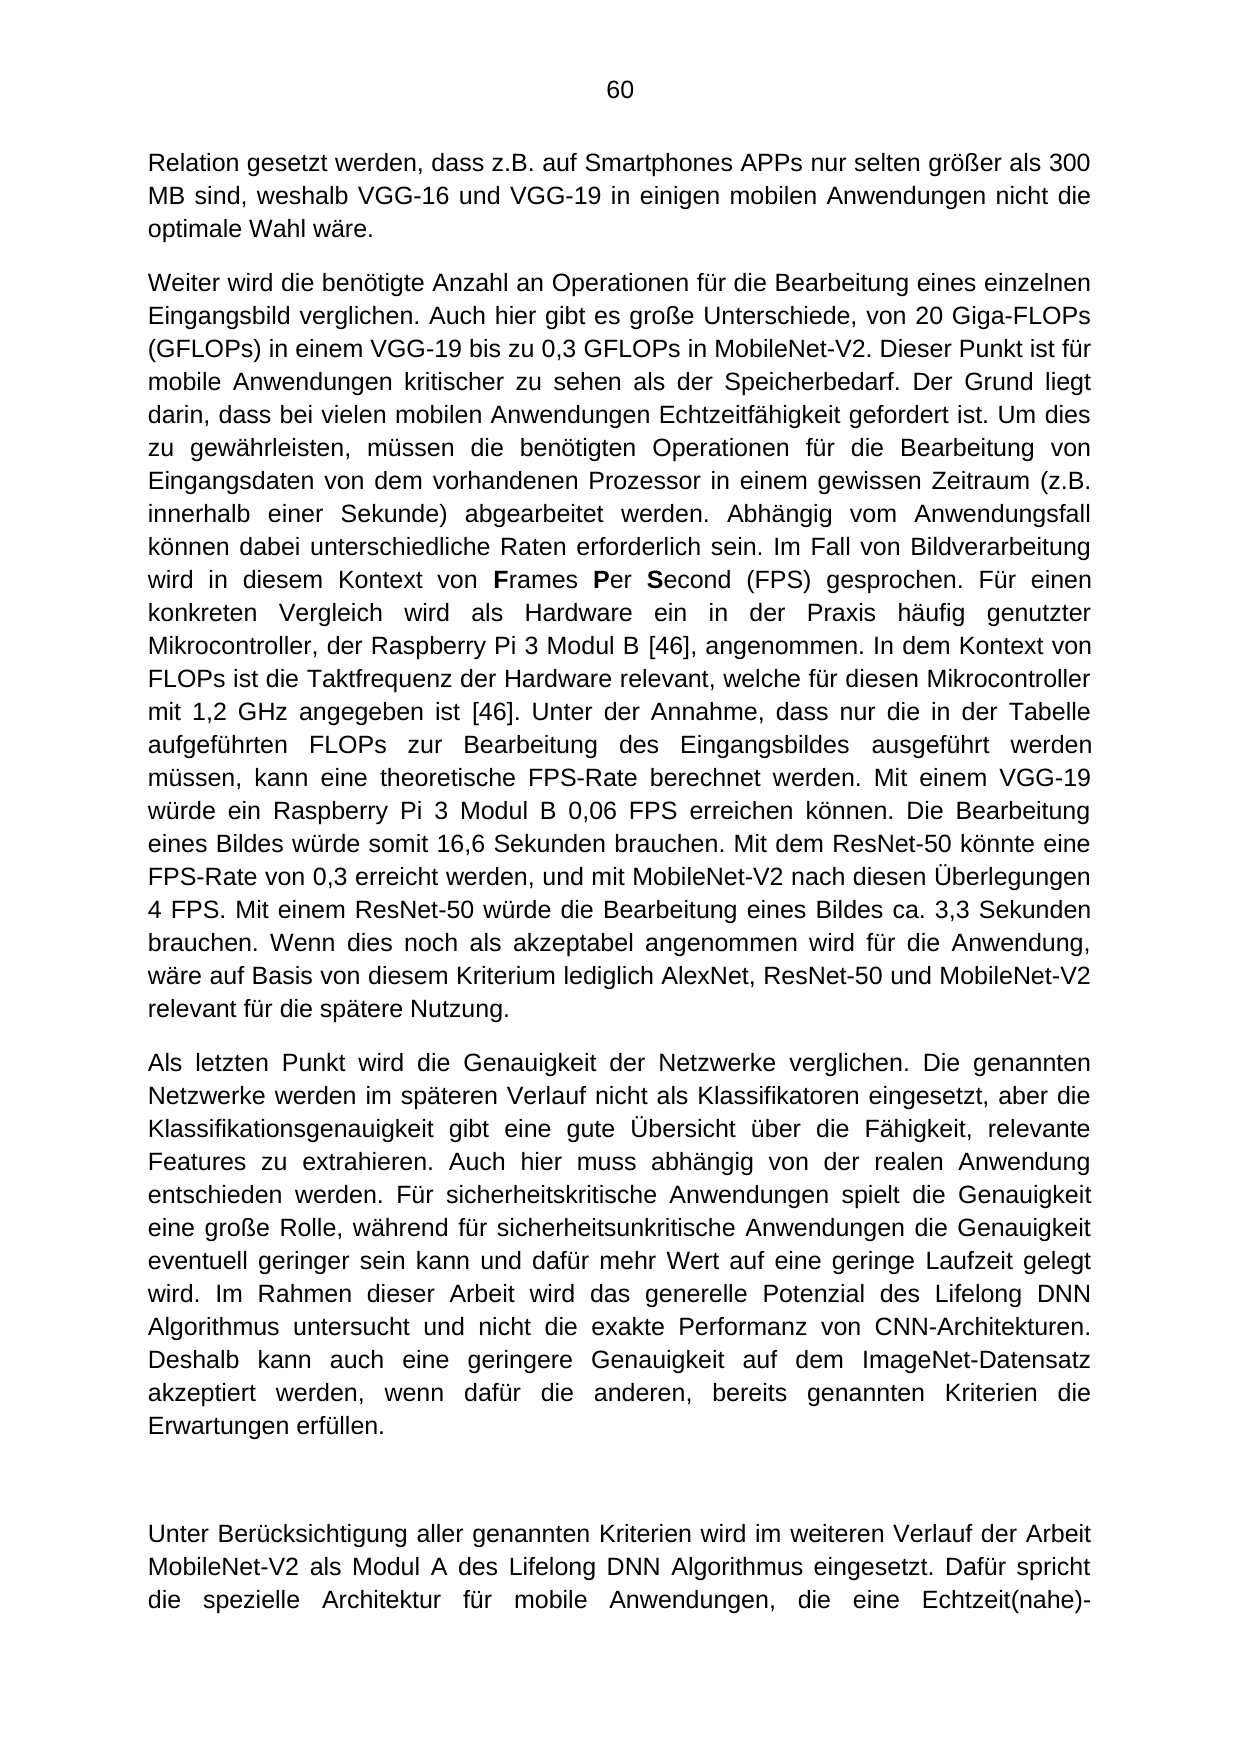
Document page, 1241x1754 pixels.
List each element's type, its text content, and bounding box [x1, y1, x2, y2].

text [148, 148, 1092, 242]
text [148, 1519, 1092, 1614]
text Als letzten Punkt wird die Genauigkeit der Netzwerke verglichen. Die genannten Netzwerke werden im späteren Verlauf nicht als Klassifikatoren eingesetzt, aber die Klassifikationsgenauigkeit gibt eine gute Übersicht über die Fähigkeit, relevante Features zu extrahieren. Auch hier muss abhängig von der realen Anwendung entschieden werden. Für sicherheitskritische Anwendungen spielt die Genauigkeit eine große Rolle, während für sicherheitsunkritische Anwendungen die Genauigkeit eventuell geringer sein kann und dafür mehr Wert auf eine geringe Laufzeit gelegt wird. Im Rahmen dieser Arbeit wird das generelle Potenzial des Lifelong DNN Algorithmus untersucht und nicht die exakte Performanz von CNN-Architekturen. Deshalb kann auch eine geringere Genauigkeit auf dem ImageNet-Datensatz akzeptiert werden, wenn dafür die anderen, bereits genannten Kriterien die Erwartungen erfüllen. [148, 1048, 1092, 1440]
text Weiter wird die benötigte Anzahl an Operationen für die Bearbeitung eines einzelnen Eingangsbild verglichen. Auch hier gibt es große Unterschiede, von 20 Giga-FLOPs (GFLOPs) in einem VGG-19 bis zu 0,3 GFLOPs in MobileNet-V2. Dieser Punkt ist für mobile Anwendungen kritischer zu sehen als der Speicherbedarf. Der Grund liegt darin, dass bei vielen mobilen Anwendungen Echtzeitfähigkeit gefordert ist. Um dies zu gewährleisten, müssen die benötigten Operationen für die Bearbeitung von Eingangsdaten von dem vorhandenen Prozessor in einem gewissen Zeitraum (z.B. innerhalb einer Sekunde) abgearbeitet werden. Abhängig vom Anwendungsfall können dabei unterschiedliche Raten erforderlich sein. Im Fall von Bildverarbeitung wird in diesem Kontext von Frames Per Second (FPS) gesprochen. Für einen konkreten Vergleich wird als Hardware ein in der Praxis häufig genutzter Mikrocontroller, der Raspberry Pi 3 Modul B, angenommen. In dem Kontext von FLOPs ist die Taktfrequenz der Hardware relevant, welche für diesen Mikrocontroller mit 1,2 GHz angegeben ist. Unter der Annahme, dass nur die in der Tabelle aufgeführten FLOPs zur Bearbeitung des Eingangsbildes ausgeführt werden müssen, kann eine theoretische FPS-Rate berechnet werden. Mit einem VGG-19 würde ein Raspberry Pi 3 Modul B 0,06 FPS erreichen können. Die Bearbeitung eines Bildes würde somit 16,6 Sekunden brauchen. Mit dem ResNet-50 könnte eine FPS-Rate von 0,3 erreicht werden, und mit MobileNet-V2 nach diesen Überlegungen 4 FPS. Mit einem ResNet-50 würde die Bearbeitung eines Bildes ca. 3,3 Sekunden brauchen. Wenn dies noch als akzeptabel angenommen wird für die Anwendung, wäre auf Basis von diesem Kriterium lediglich AlexNet, ResNet-50 und MobileNet-V2 relevant für die spätere Nutzung. [148, 268, 1092, 1023]
